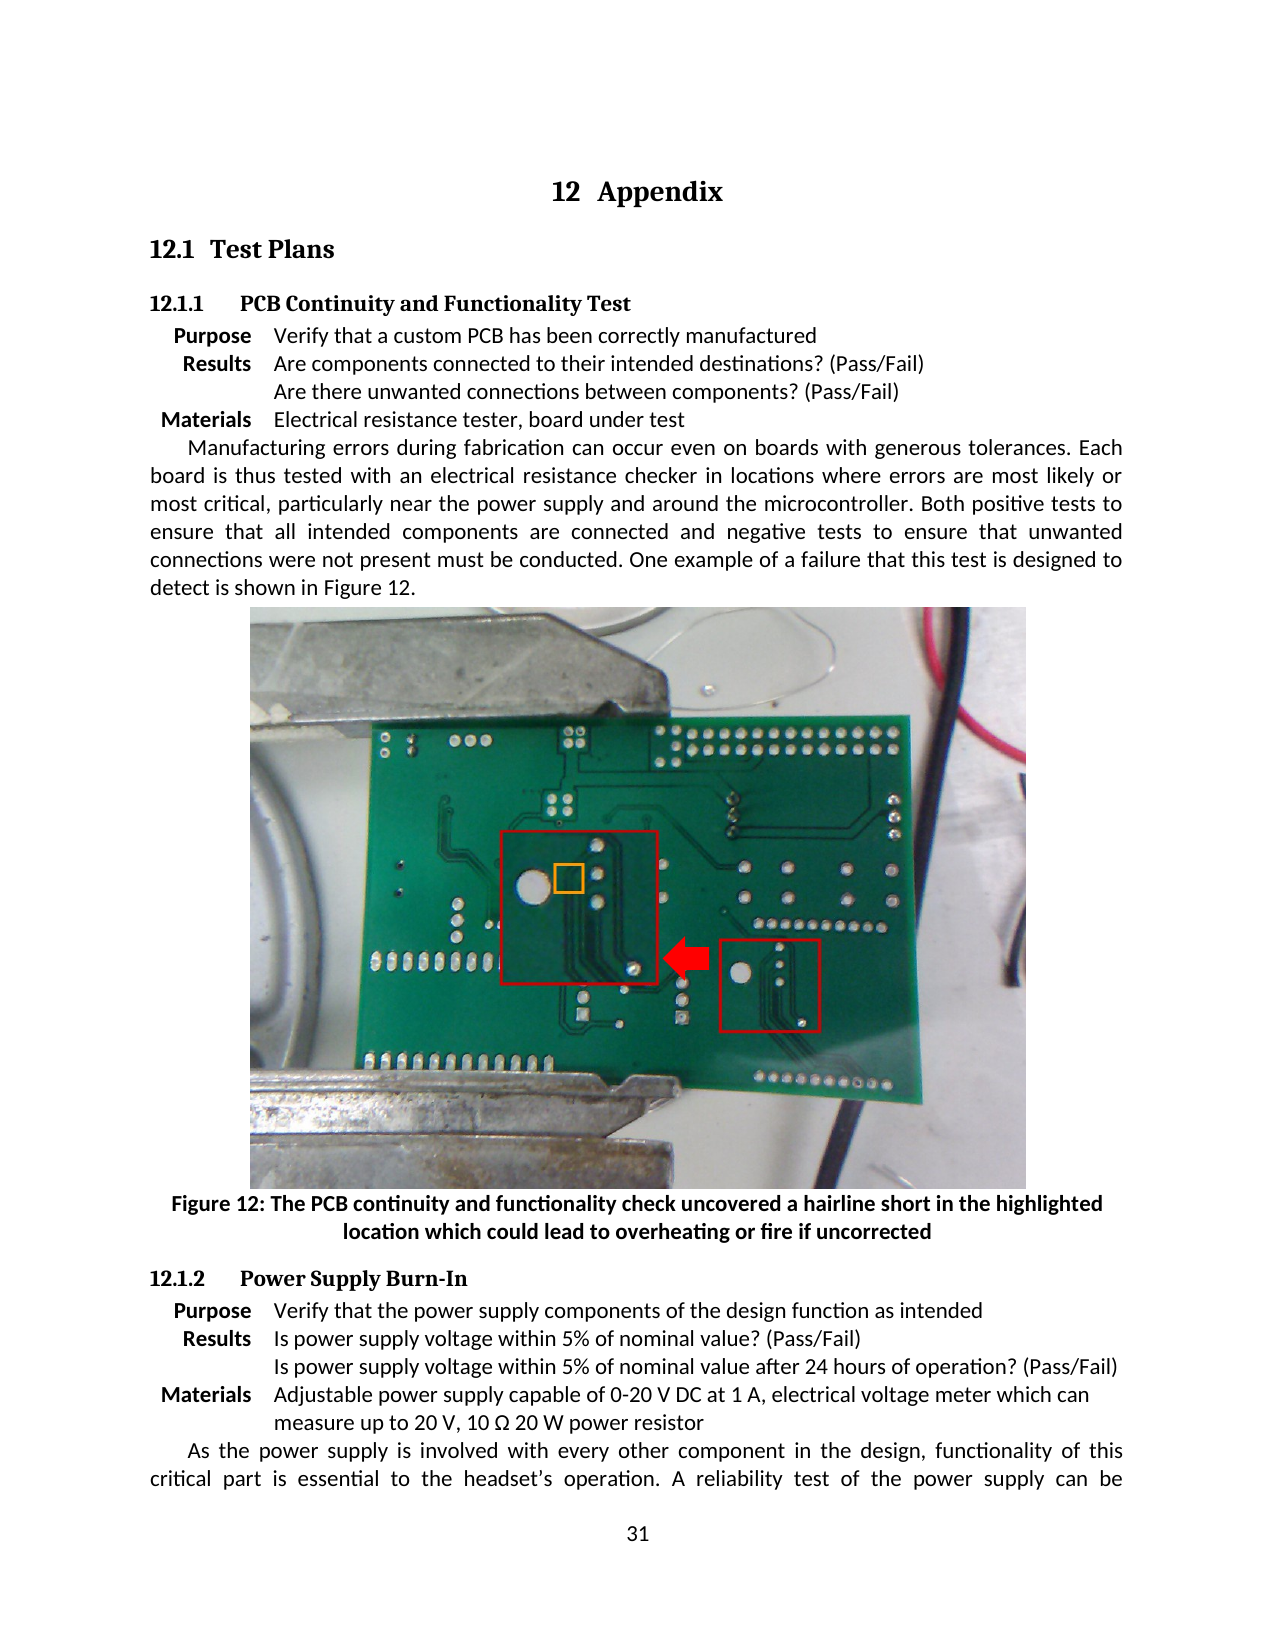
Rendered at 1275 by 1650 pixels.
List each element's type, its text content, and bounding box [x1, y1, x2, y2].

table_cell Materials [139, 1380, 262, 1436]
table_cell Are components connected to their intended destinations? (Pass/Fail) Are there unwanted connections between components? (Pass/Fail) [263, 349, 1136, 405]
table_cell Is power supply voltage within 5% of nominal value? (Pass/Fail) Is power supply voltage within 5% of nominal value after 24 hours of operation? (Pass/Fail) [263, 1324, 1136, 1380]
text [150, 1436, 1125, 1492]
table_header Purpose [139, 1296, 262, 1324]
text Manufacturing errors during fabrication can occur even on boards with generous tolerances. Each board is thus tested with an electrical resistance checker in locations where errors are most likely or most critical, particularly near the power supply and around the microcontroller. Both positive tests to ensure that all intended components are connected and negative tests to ensure that unwanted connections were not present must be conducted. One example of a failure that this test is designed to detect is shown in Figure 12. [150, 433, 1125, 601]
subtitle Power Supply Burn-In [150, 1266, 1125, 1292]
table_header Verify that the power supply components of the design function as intended [263, 1296, 1136, 1324]
table_header Purpose [139, 321, 262, 349]
picture [250, 607, 1026, 1189]
subtitle Test Plans [150, 234, 1125, 266]
subtitle PCB Continuity and Functionality Test [150, 291, 1125, 317]
table_header Verify that a custom PCB has been correctly manufactured [263, 321, 1136, 349]
table_cell Adjustable power supply capable of 0-20 V DC at 1 A, electrical voltage meter which can measure up to 20 V, 10 Ω 20 W power resistor [263, 1380, 1136, 1436]
table_cell Results [139, 1324, 262, 1380]
table_cell Electrical resistance tester, board under test [263, 405, 1136, 433]
subtitle Appendix [150, 175, 1125, 208]
table_cell Results [139, 349, 262, 405]
table_cell Materials [139, 405, 262, 433]
text Figure 12: The PCB continuity and functionality check uncovered a hairline short in the highlighted location which could lead to overheating or fire if uncorrected [150, 1189, 1125, 1245]
